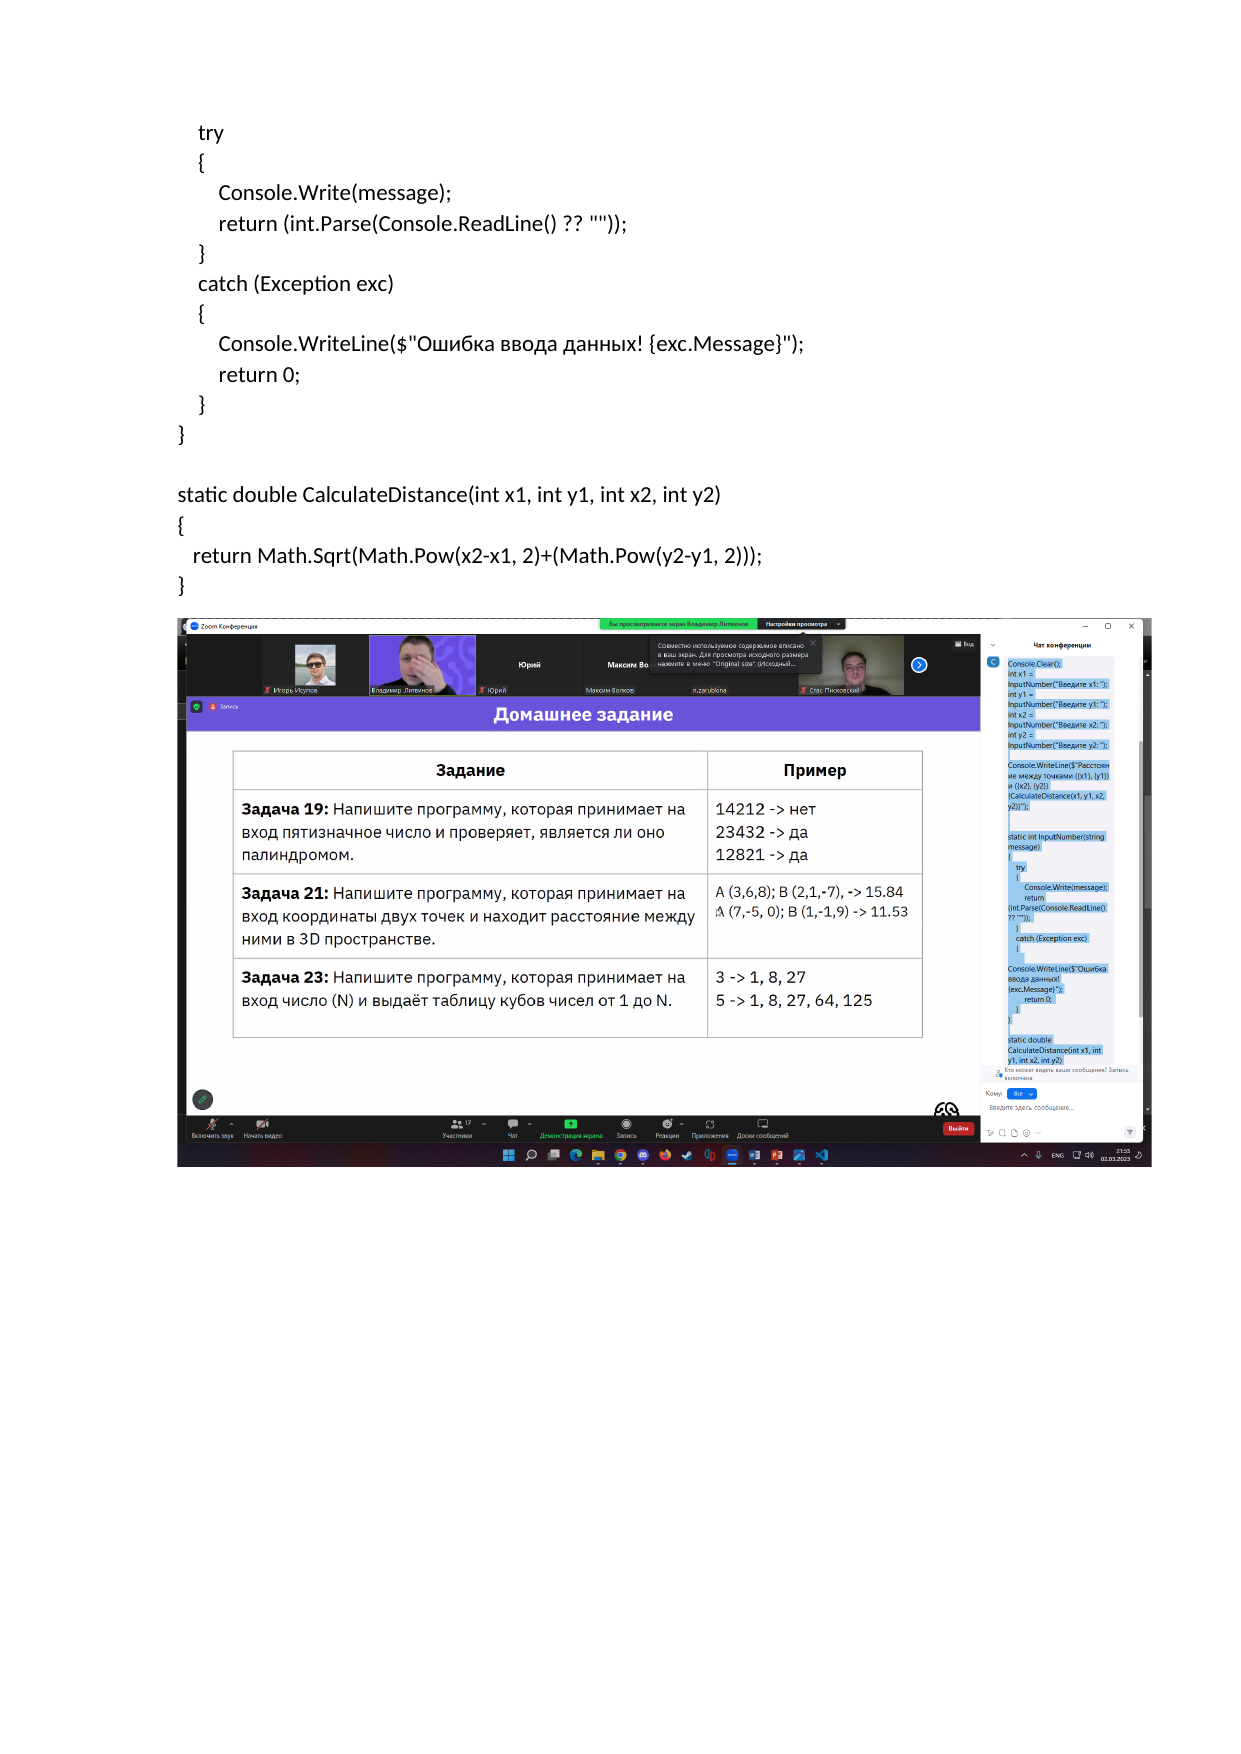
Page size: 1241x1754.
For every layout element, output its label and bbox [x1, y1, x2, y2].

text [177, 118, 1152, 599]
picture [177, 618, 1152, 1167]
